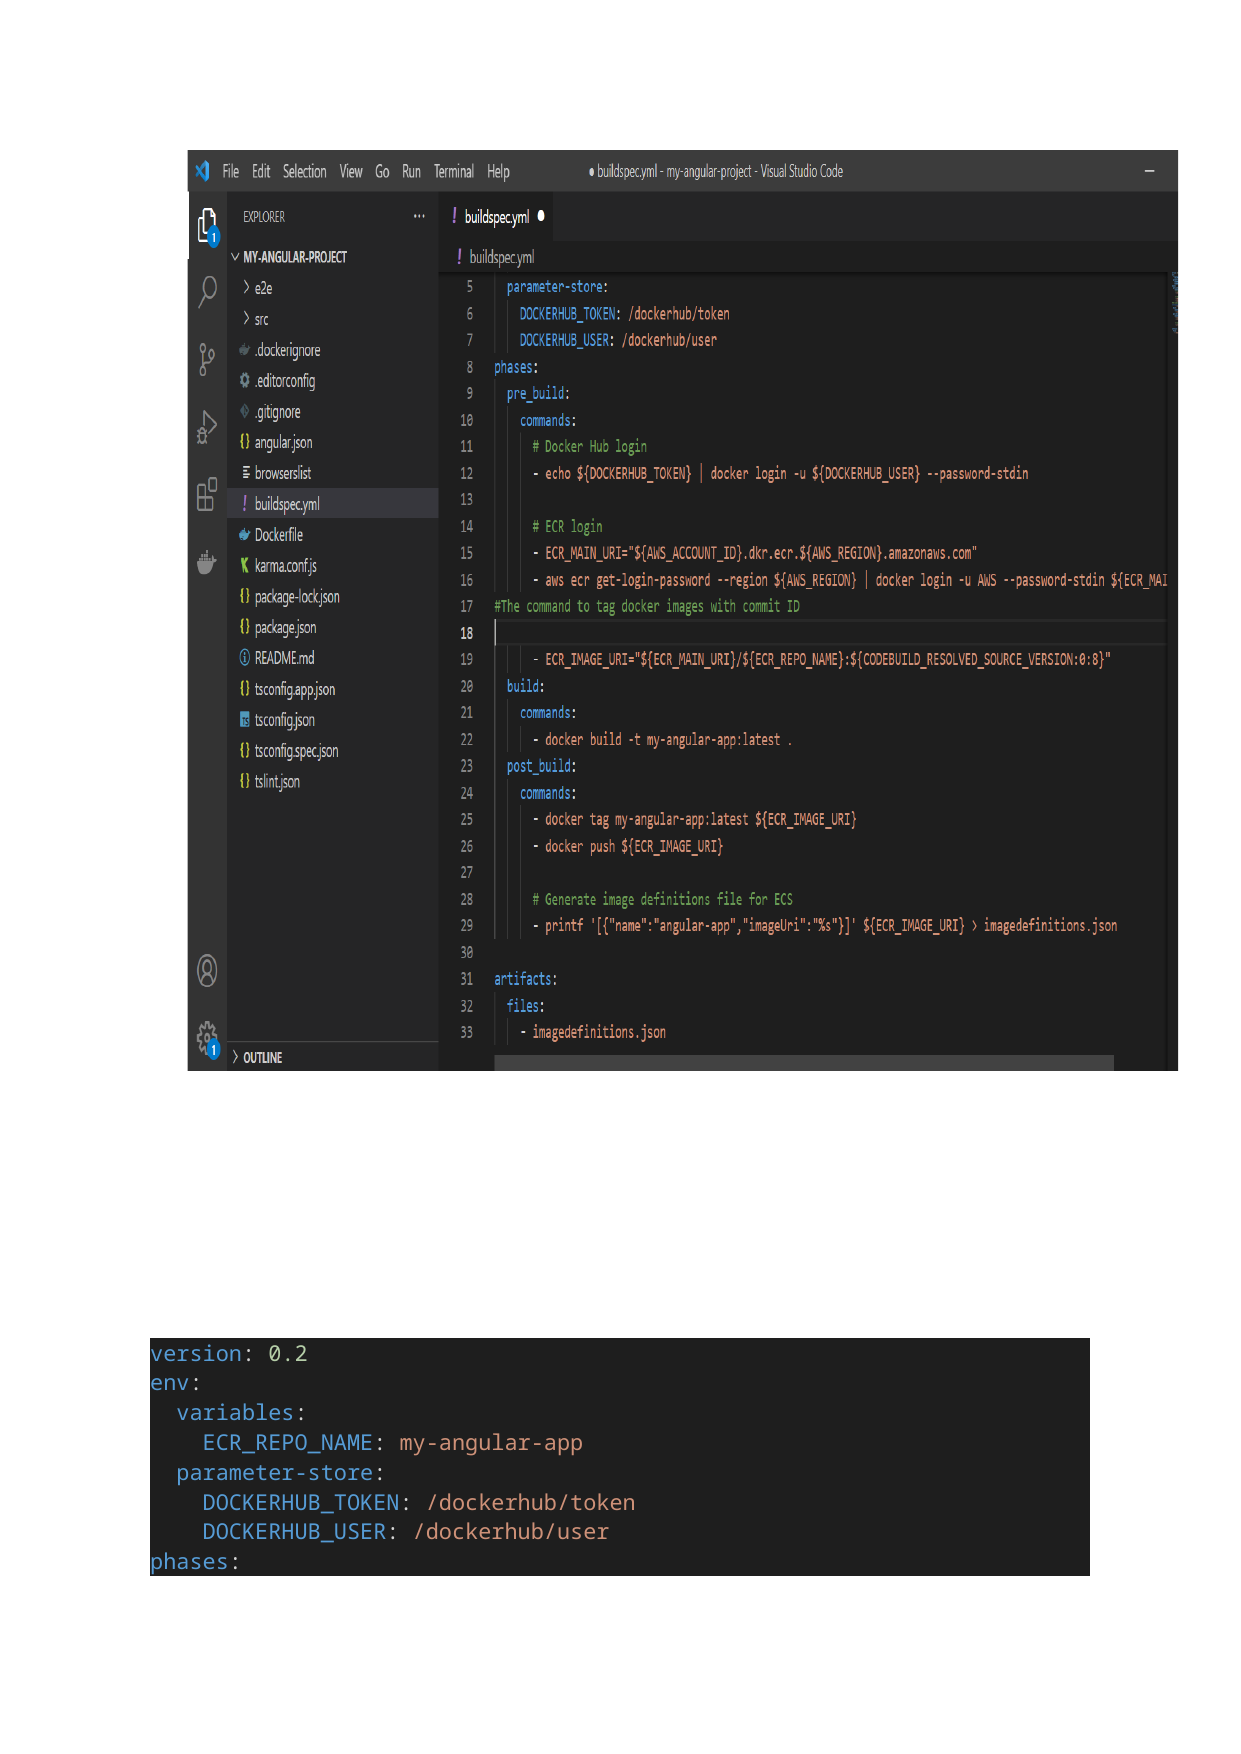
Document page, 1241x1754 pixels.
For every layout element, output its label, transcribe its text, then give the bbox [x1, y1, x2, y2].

text DOCKERHUB_USER: /dockerhub/user [150, 1516, 1090, 1546]
text DOCKERHUB_TOKEN: /dockerhub/token [150, 1487, 1090, 1516]
text parameter-store: [150, 1457, 1090, 1487]
text ECR_REPO_NAME: my-angular-app [150, 1427, 1090, 1457]
text env: [150, 1367, 1090, 1397]
text variables: [150, 1397, 1090, 1427]
text phases: [150, 1546, 1090, 1576]
text version: 0.2 [150, 1338, 1090, 1367]
picture [187, 150, 1179, 1071]
